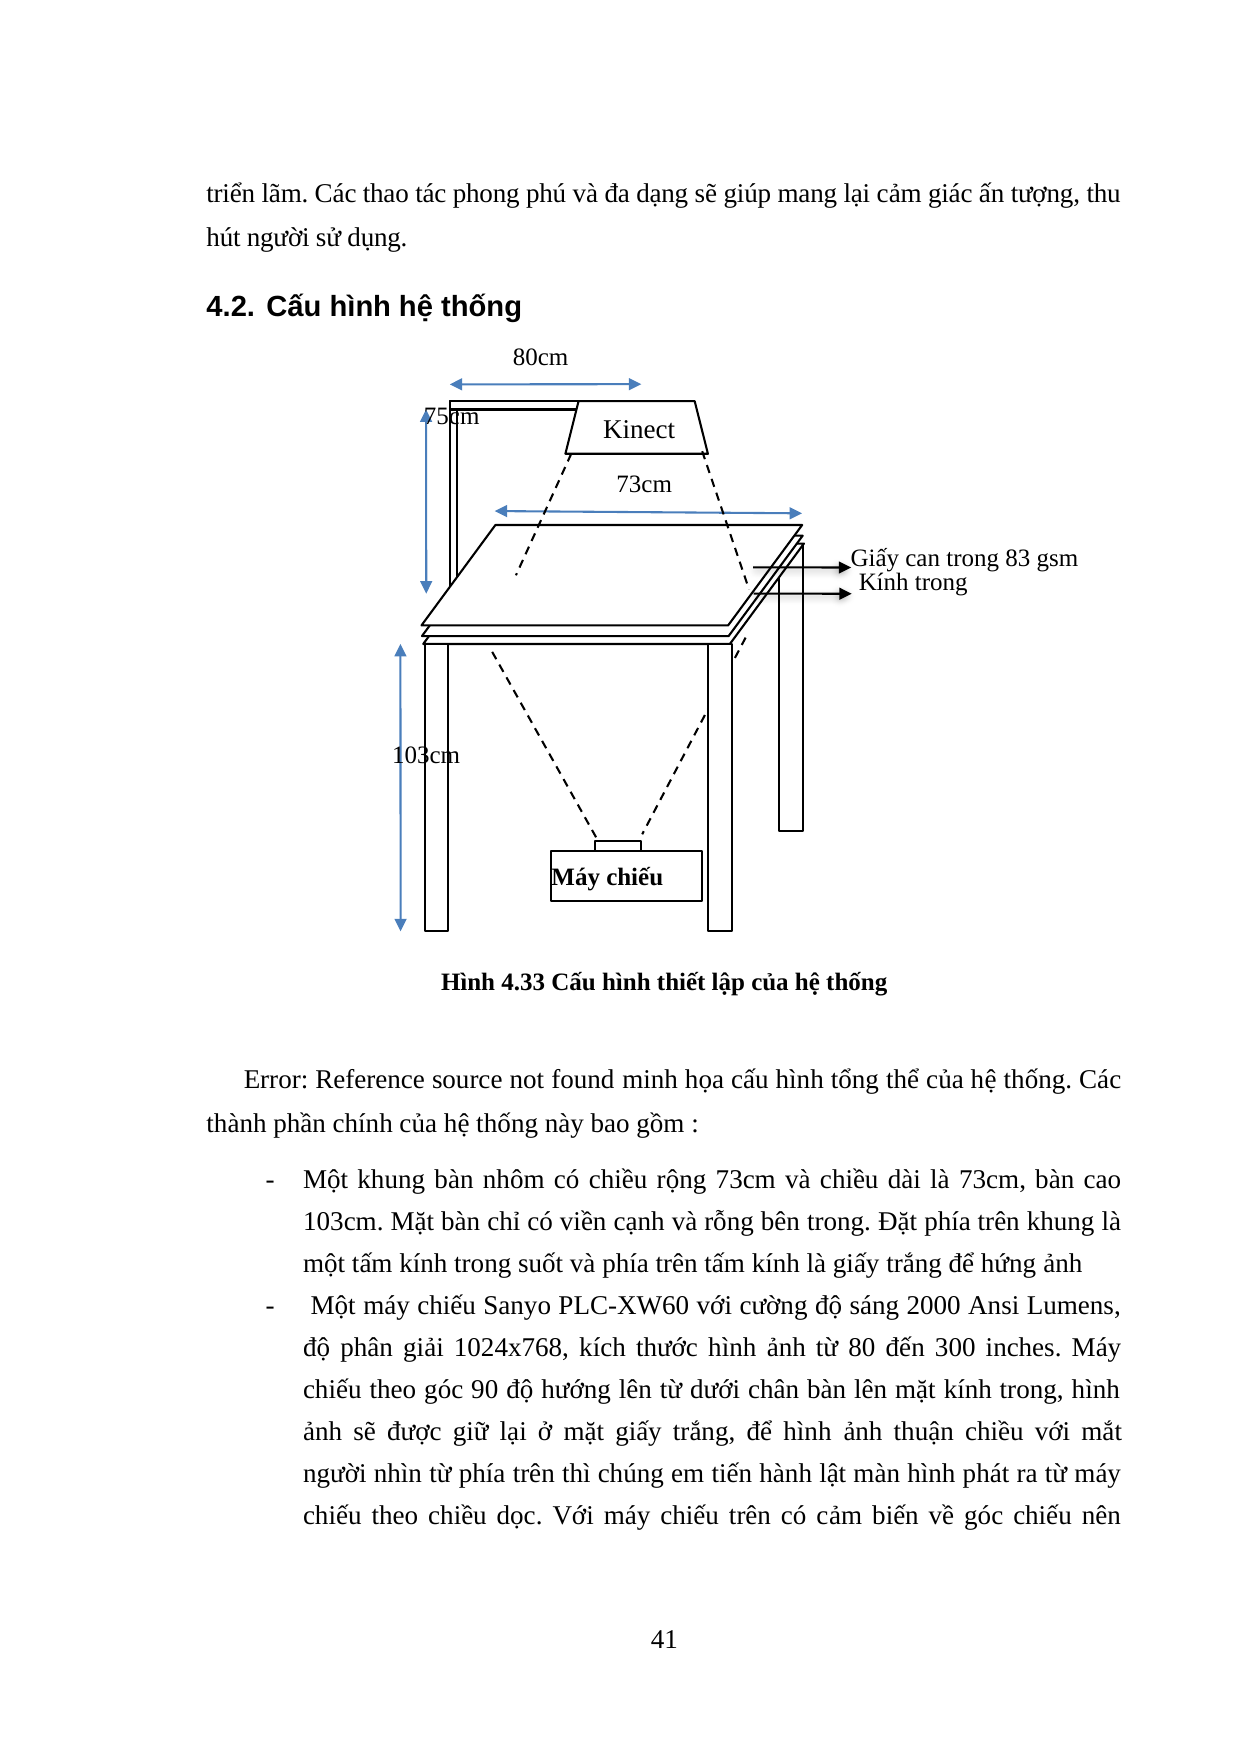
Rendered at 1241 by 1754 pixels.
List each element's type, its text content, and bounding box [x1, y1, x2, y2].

subtitle Cấu hình hệ thống [206, 289, 1122, 323]
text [206, 177, 1122, 252]
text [265, 1289, 1122, 1530]
text Một khung bàn nhôm có chiều rộng 73cm và chiều dài là 73cm, bàn cao 103cm. Mặt bàn chỉ có viền cạnh và rỗng bên trong. Đặt phía trên khung là một tấm kính trong suốt và phía trên tấm kính là giấy trắng để hứng ảnh [265, 1163, 1122, 1278]
